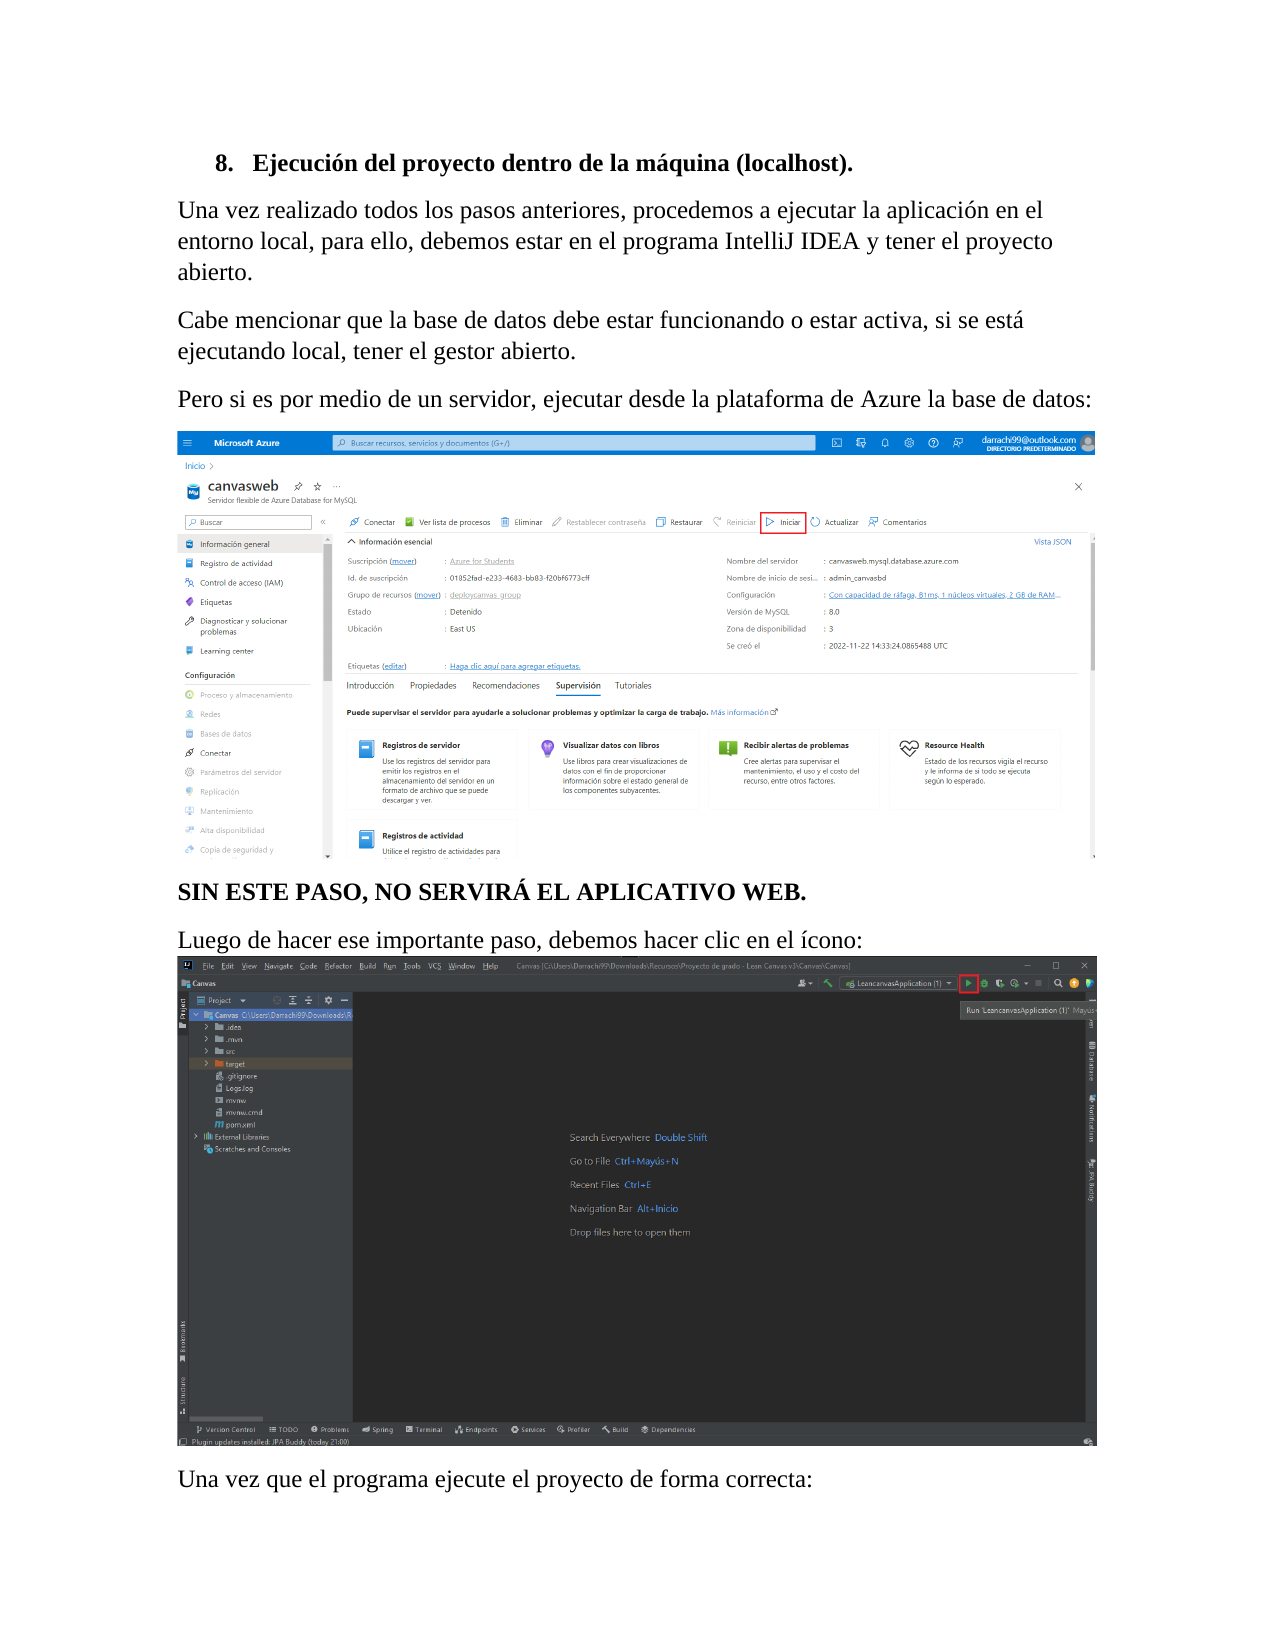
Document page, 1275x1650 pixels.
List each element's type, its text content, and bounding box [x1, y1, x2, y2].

text Pero si es por medio de un servidor, ejecutar desde la plataforma de Azure la base de datos: [177, 384, 1098, 413]
picture [177, 431, 1095, 859]
list Ejecución del proyecto dentro de la máquina (localhost). [215, 148, 1098, 176]
picture [177, 956, 1097, 1446]
text SIN ESTE PASO, NO SERVIRÁ EL APLICATIVO WEB. [177, 877, 1098, 906]
text Una vez realizado todos los pasos anteriores, procedemos a ejecutar la aplicación en el entorno local, para ello, debemos estar en el programa IntelliJ IDEA y tener el proyecto abierto. [177, 195, 1098, 286]
text Cabe mencionar que la base de datos debe estar funcionando o estar activa, si se está ejecutando local, tener el gestor abierto. [177, 305, 1098, 365]
text Una vez que el programa ejecute el proyecto de forma correcta: [177, 1464, 1098, 1493]
